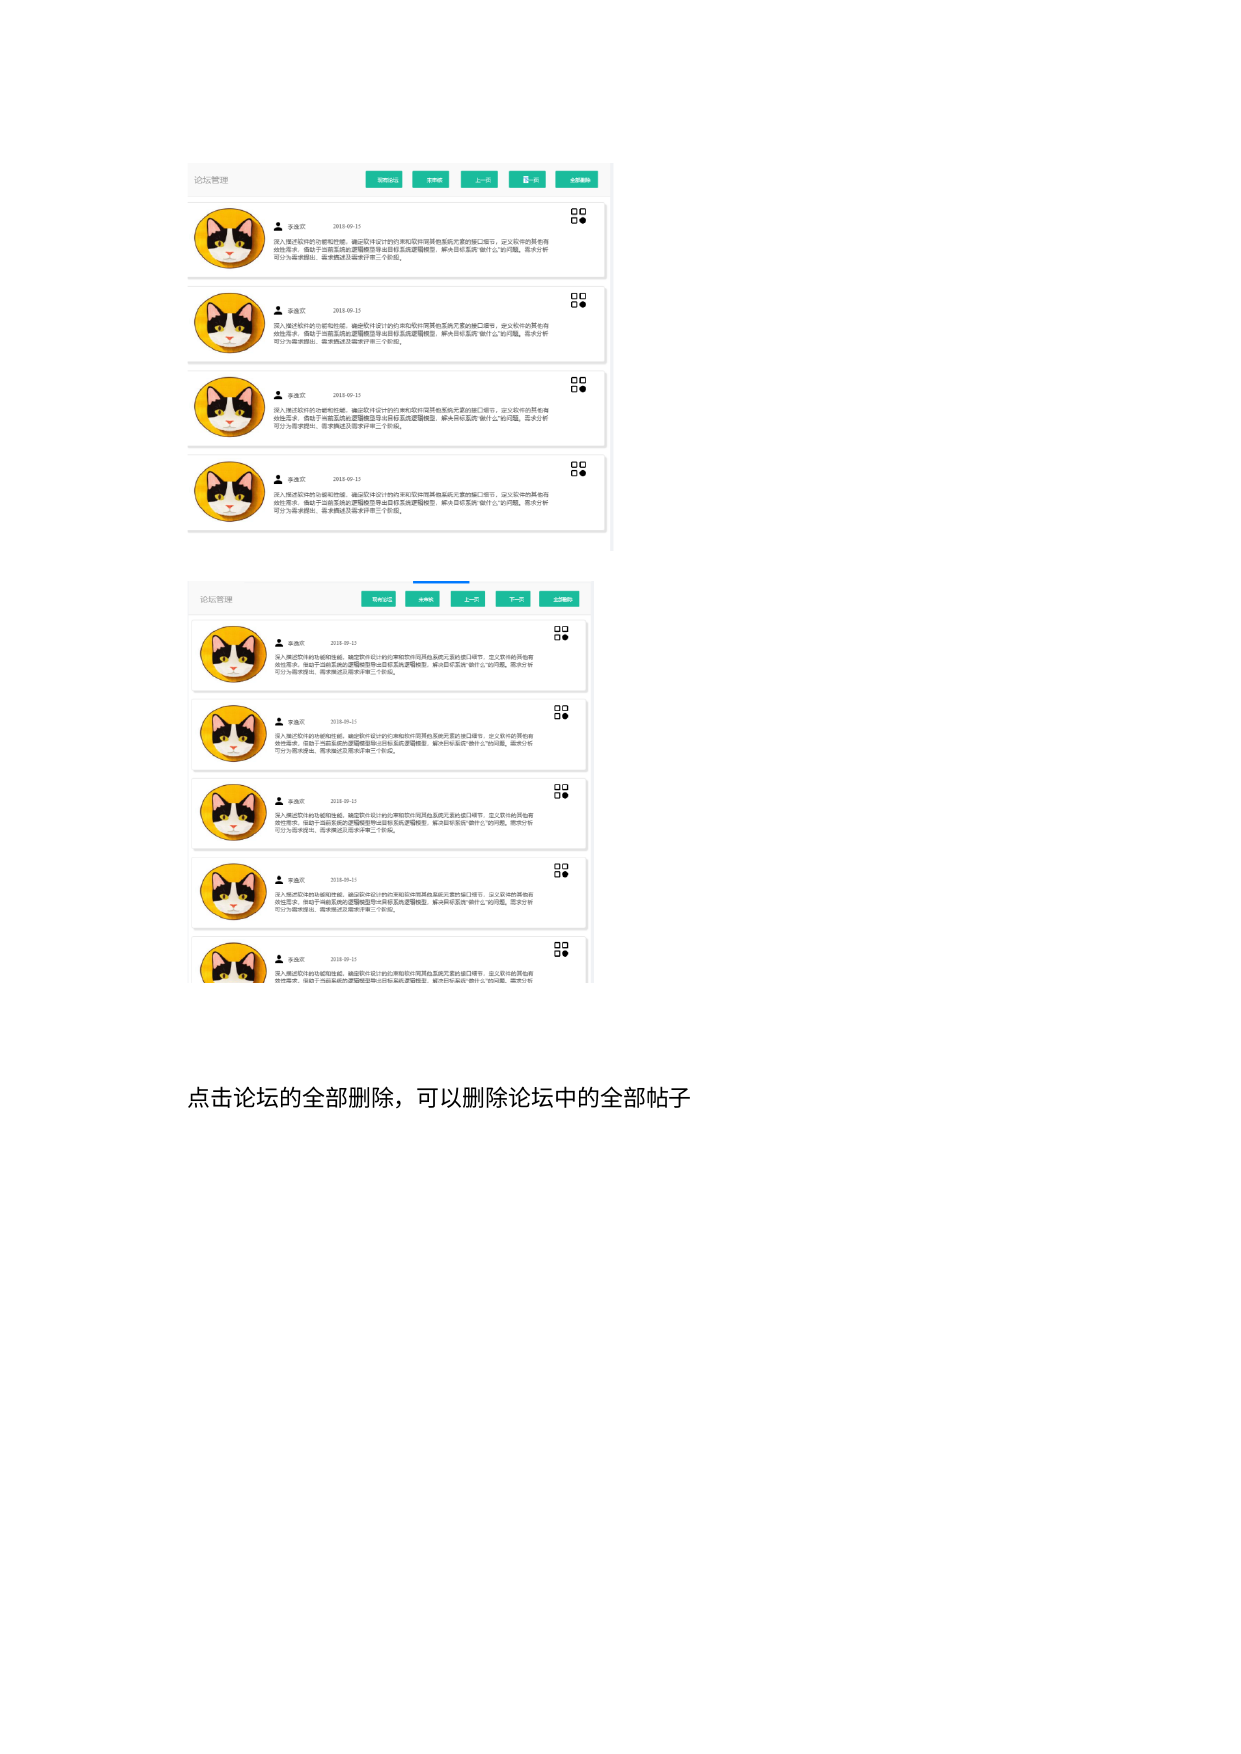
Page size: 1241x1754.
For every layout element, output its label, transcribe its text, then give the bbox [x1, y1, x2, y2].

picture [187, 581, 608, 983]
text 点击论坛的全部删除，可以删除论坛中的全部帖子 [187, 1063, 1053, 1128]
picture [187, 163, 622, 551]
